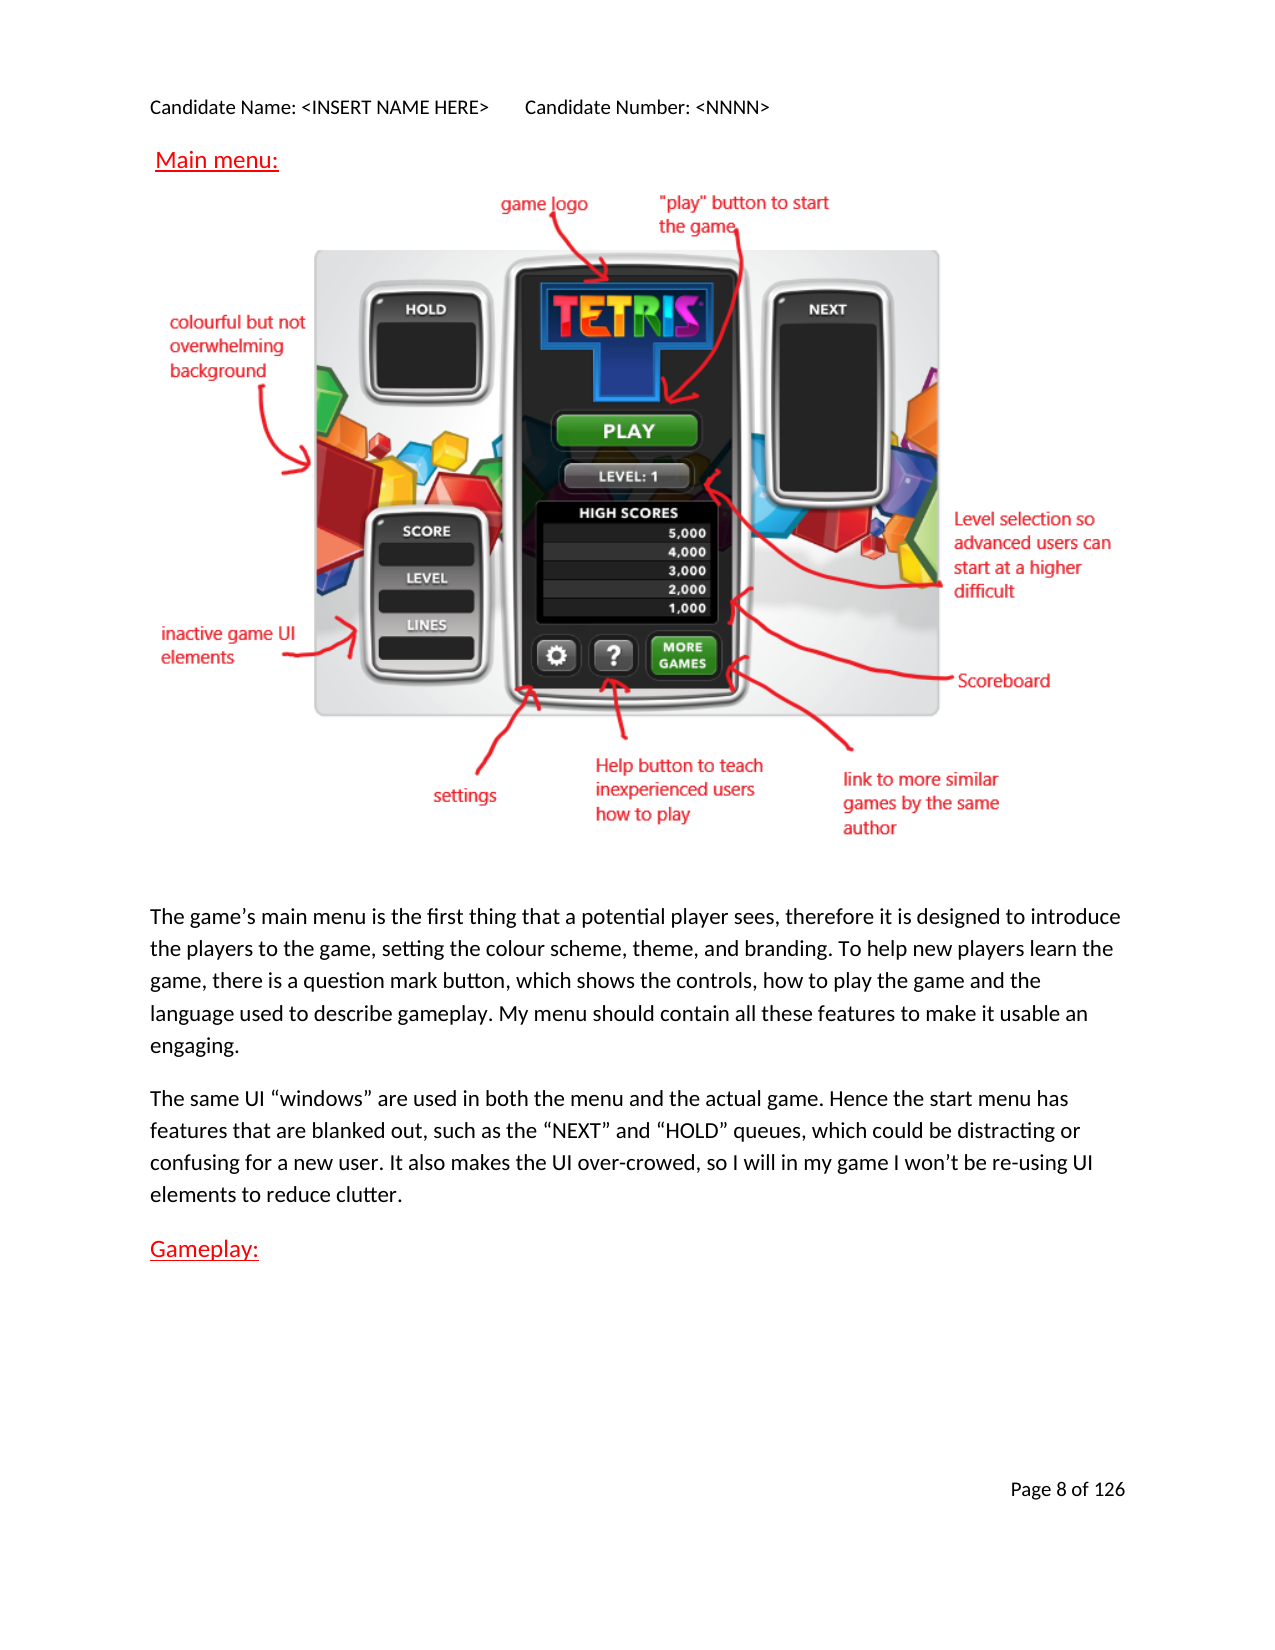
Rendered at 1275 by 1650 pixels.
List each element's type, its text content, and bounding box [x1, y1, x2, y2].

text The same UI “windows” are used in both the menu and the actual game. Hence the start menu has features that are blanked out, such as the “NEXT” and “HOLD” queues, which could be distracting or confusing for a new user. It also makes the UI over-crowed, so I will in my game I won’t be re-using UI elements to reduce clutter. [150, 1084, 1125, 1208]
text Gameplay: [150, 1233, 1125, 1264]
picture [150, 178, 1125, 878]
text Main menu: [150, 144, 1125, 178]
text The game’s main menu is the first thing that a potential player sees, therefore it is designed to introduce the players to the game, setting the colour scheme, theme, and branding. To help new players learn the game, there is a question mark button, which shows the controls, how to play the game and the language used to describe gameplay. My menu should contain all these features to make it usable an engaging. [150, 902, 1125, 1059]
